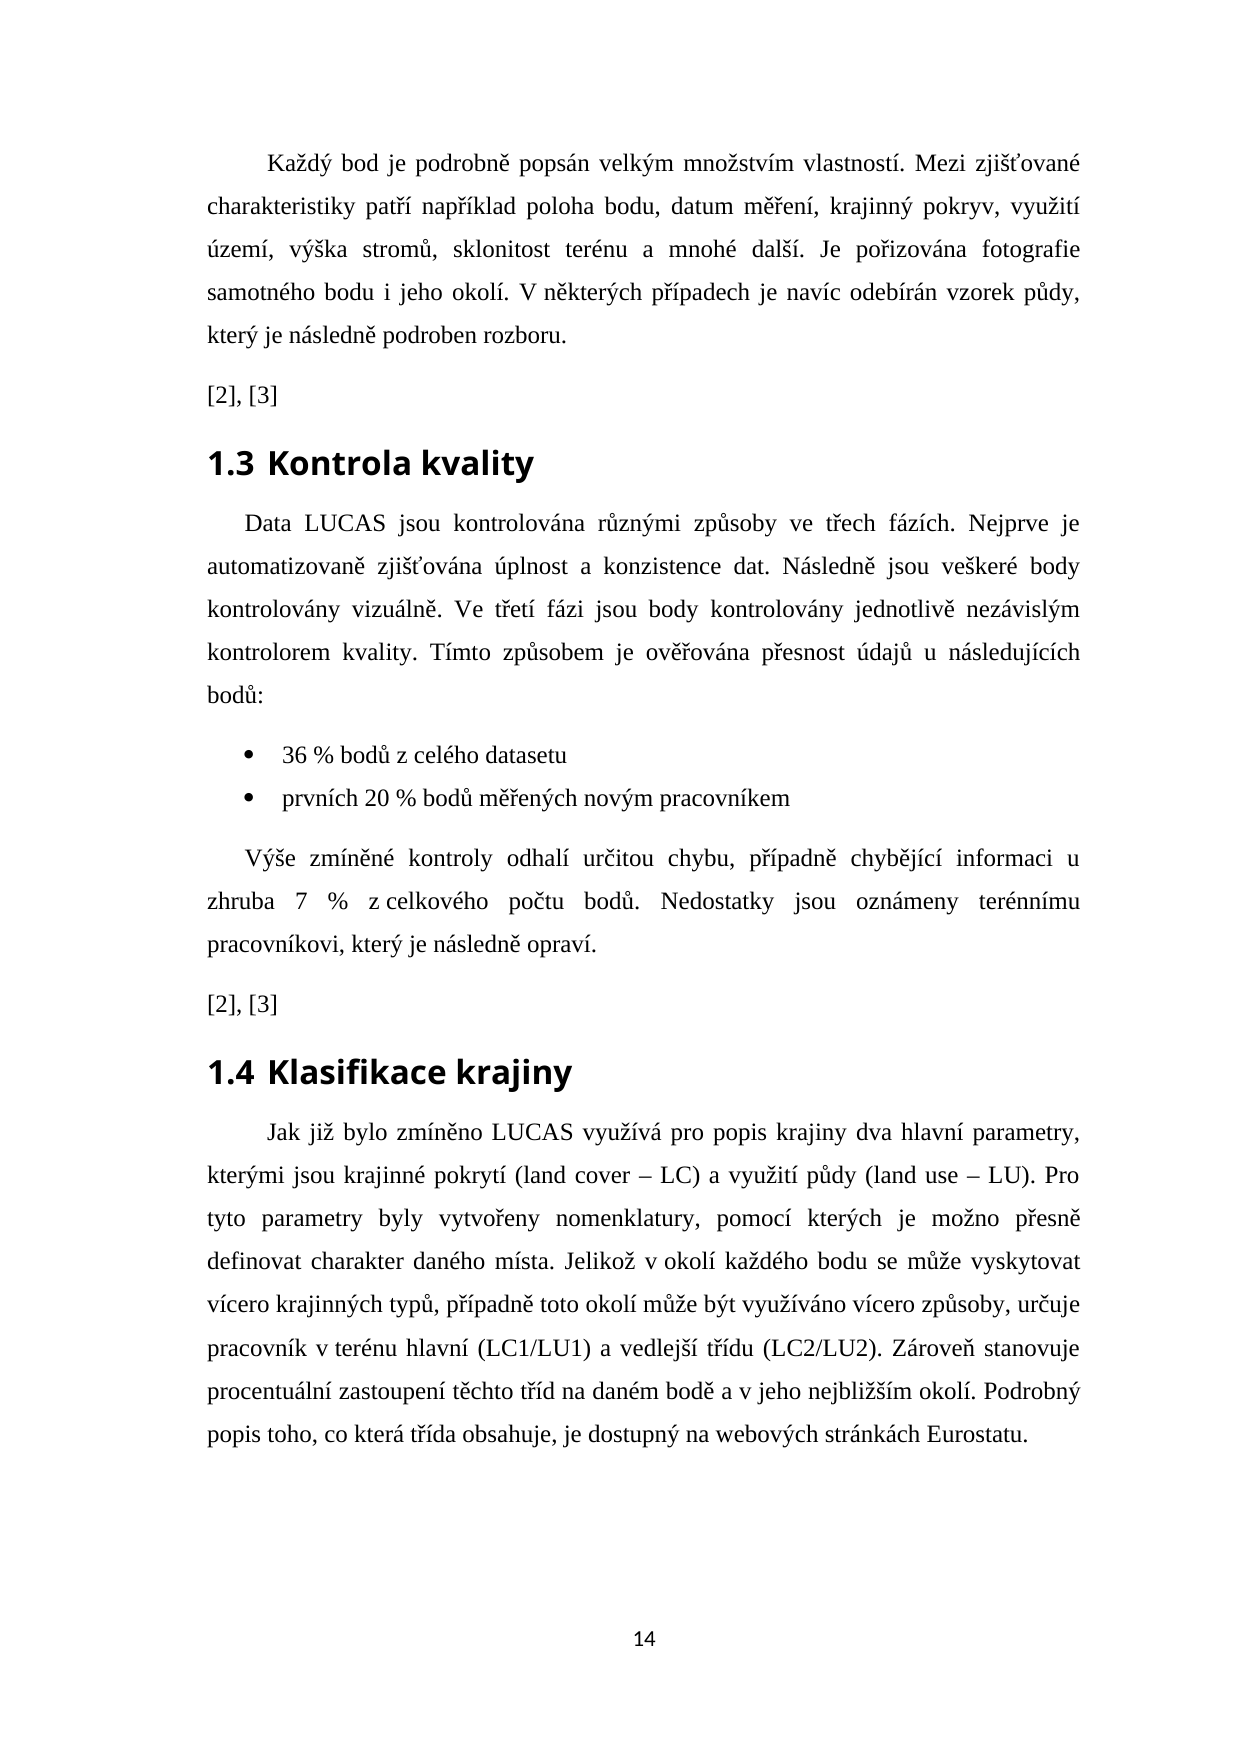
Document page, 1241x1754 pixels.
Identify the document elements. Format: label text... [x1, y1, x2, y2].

text Data LUCAS jsou kontrolována různými způsoby ve třech fázích. Nejprve je automatizovaně zjišťována úplnost a konzistence dat. Následně jsou veškeré body kontrolovány vizuálně. Ve třetí fázi jsou body kontrolovány jednotlivě nezávislým kontrolorem kvality. Tímto způsobem je ověřována přesnost údajů u následujících bodů: [207, 508, 1081, 709]
subtitle Klasifikace krajiny [207, 1049, 1081, 1094]
list 36 % bodů z celého datasetu [244, 740, 1081, 769]
text Každý bod je podrobně popsán velkým množstvím vlastností. Mezi zjišťované charakteristiky patří například poloha bodu, datum měření, krajinný pokryv, využití území, výška stromů, sklonitost terénu a mnohé další. Je pořizována fotografie samotného bodu i jeho okolí. V některých případech je navíc odebírán vzorek půdy, který je následně podroben rozboru. [207, 148, 1081, 349]
text Jak již bylo zmíněno LUCAS využívá pro popis krajiny dva hlavní parametry, kterými jsou krajinné pokrytí (land cover – LC) a využití půdy (land use – LU). Pro tyto parametry byly vytvořeny nomenklatury, pomocí kterých je možno přesně definovat charakter daného místa. Jelikož v okolí každého bodu se může vyskytovat vícero krajinných typů, případně toto okolí může být využíváno vícero způsoby, určuje pracovník v terénu hlavní (LC1/LU1) a vedlejší třídu (LC2/LU2). Zároveň stanovuje procentuální zastoupení těchto tříd na daném bodě a v jeho nejbližším okolí. Podrobný popis toho, co která třída obsahuje, je dostupný na webových stránkách Eurostatu. [207, 1117, 1081, 1448]
text Výše zmíněné kontroly odhalí určitou chybu, případně chybějící informaci u zhruba 7 % z celkového počtu bodů. Nedostatky jsou oznámeny terénnímu pracovníkovi, který je následně opraví. [207, 843, 1081, 958]
text [2], [3] [207, 989, 1081, 1018]
subtitle Kontrola kvality [207, 440, 1081, 485]
text [2], [3] [207, 380, 1081, 409]
list prvních 20 % bodů měřených novým pracovníkem [244, 783, 1081, 812]
